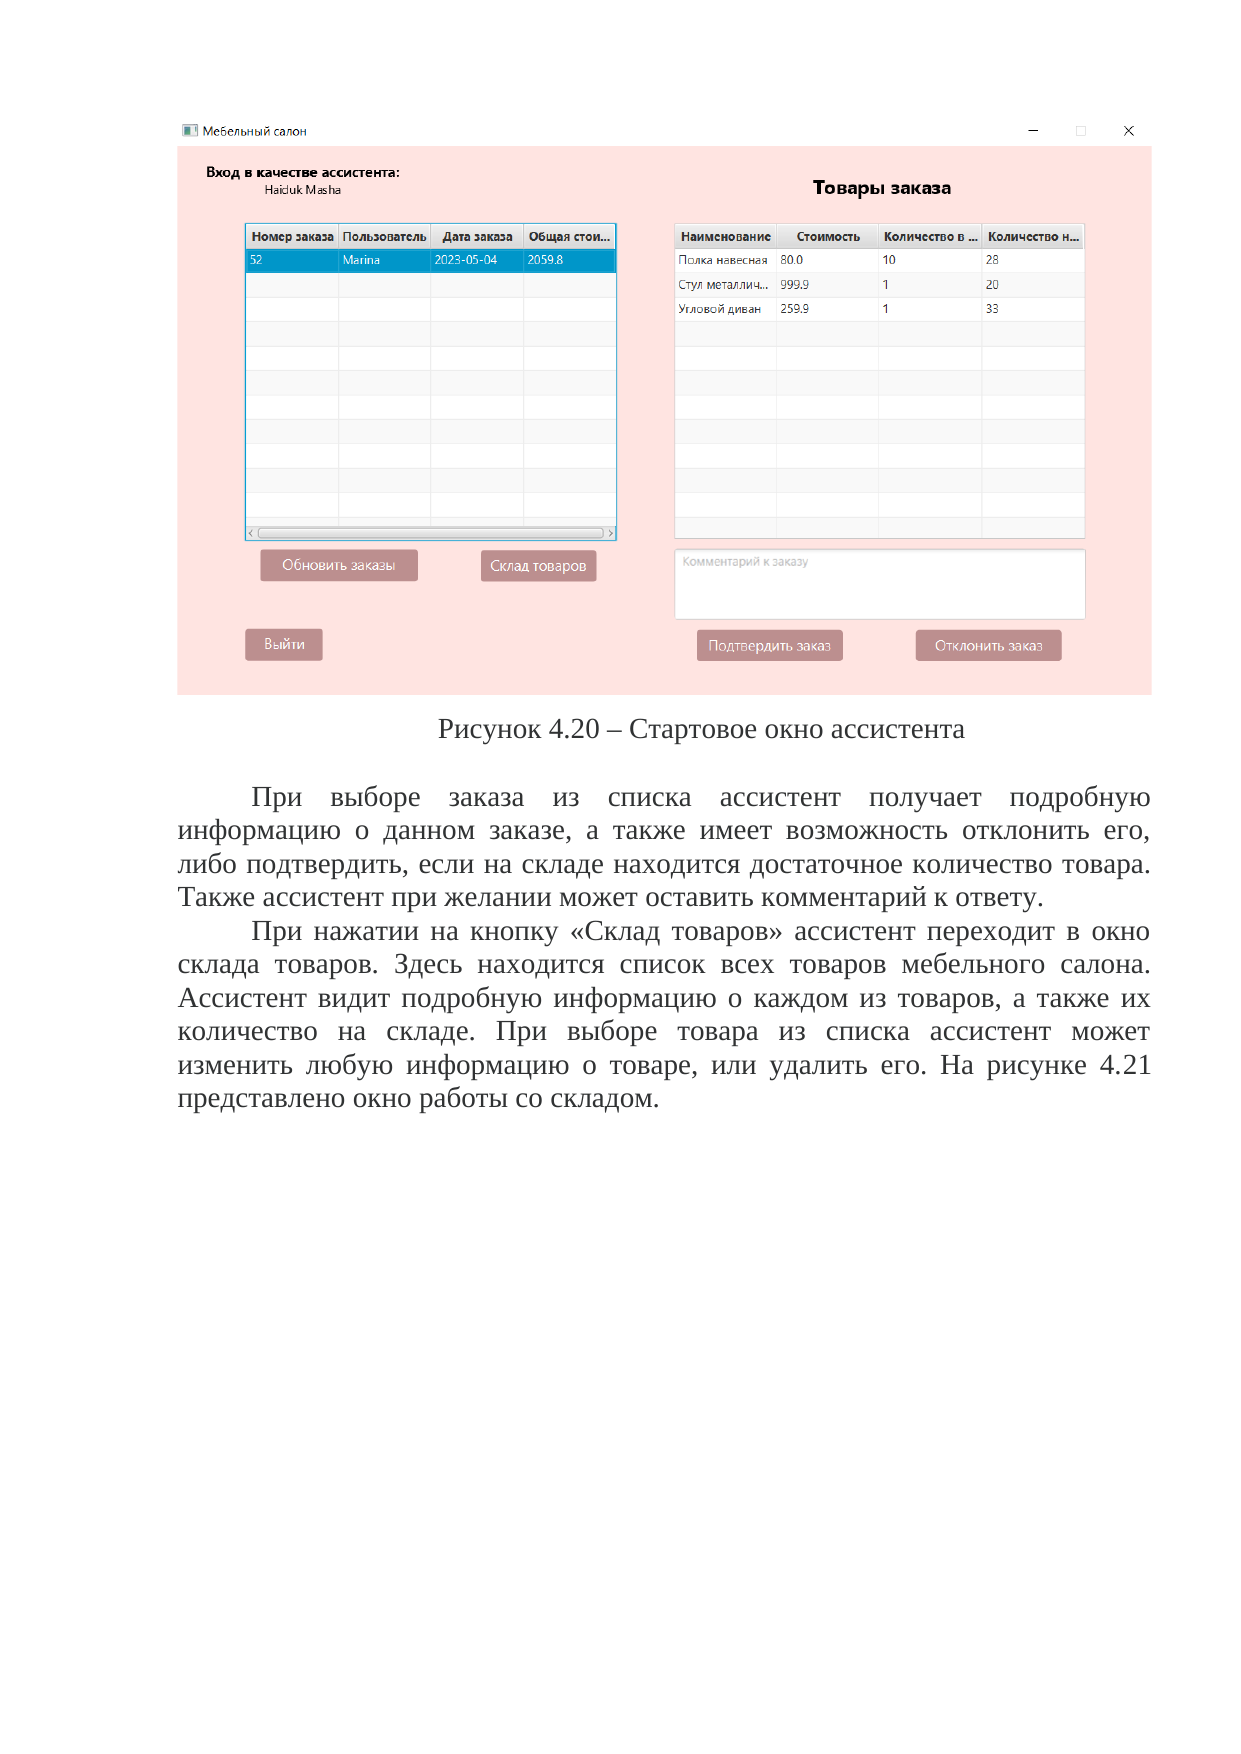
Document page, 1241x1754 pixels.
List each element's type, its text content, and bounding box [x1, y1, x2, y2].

text При выборе заказа из списка ассистент получает подробную информацию о данном заказе, а также имеет возможность отклонить его, либо подтвердить, если на складе находится достаточное количество товара. Также ассистент при желании может оставить комментарий к ответу. [177, 779, 1152, 913]
text При нажатии на кнопку «Склад товаров» ассистент переходит в окно склада товаров. Здесь находится список всех товаров мебельного салона. Ассистент видит подробную информацию о каждом из товаров, а также их количество на складе. При выборе товара из списка ассистент может изменить любую информацию о товаре, или удалить его. На рисунке 4.21 представлено окно работы со складом. [177, 913, 1152, 1114]
picture [177, 118, 1152, 695]
text Рисунок 4.20 – Стартовое окно ассистента [177, 712, 1152, 745]
